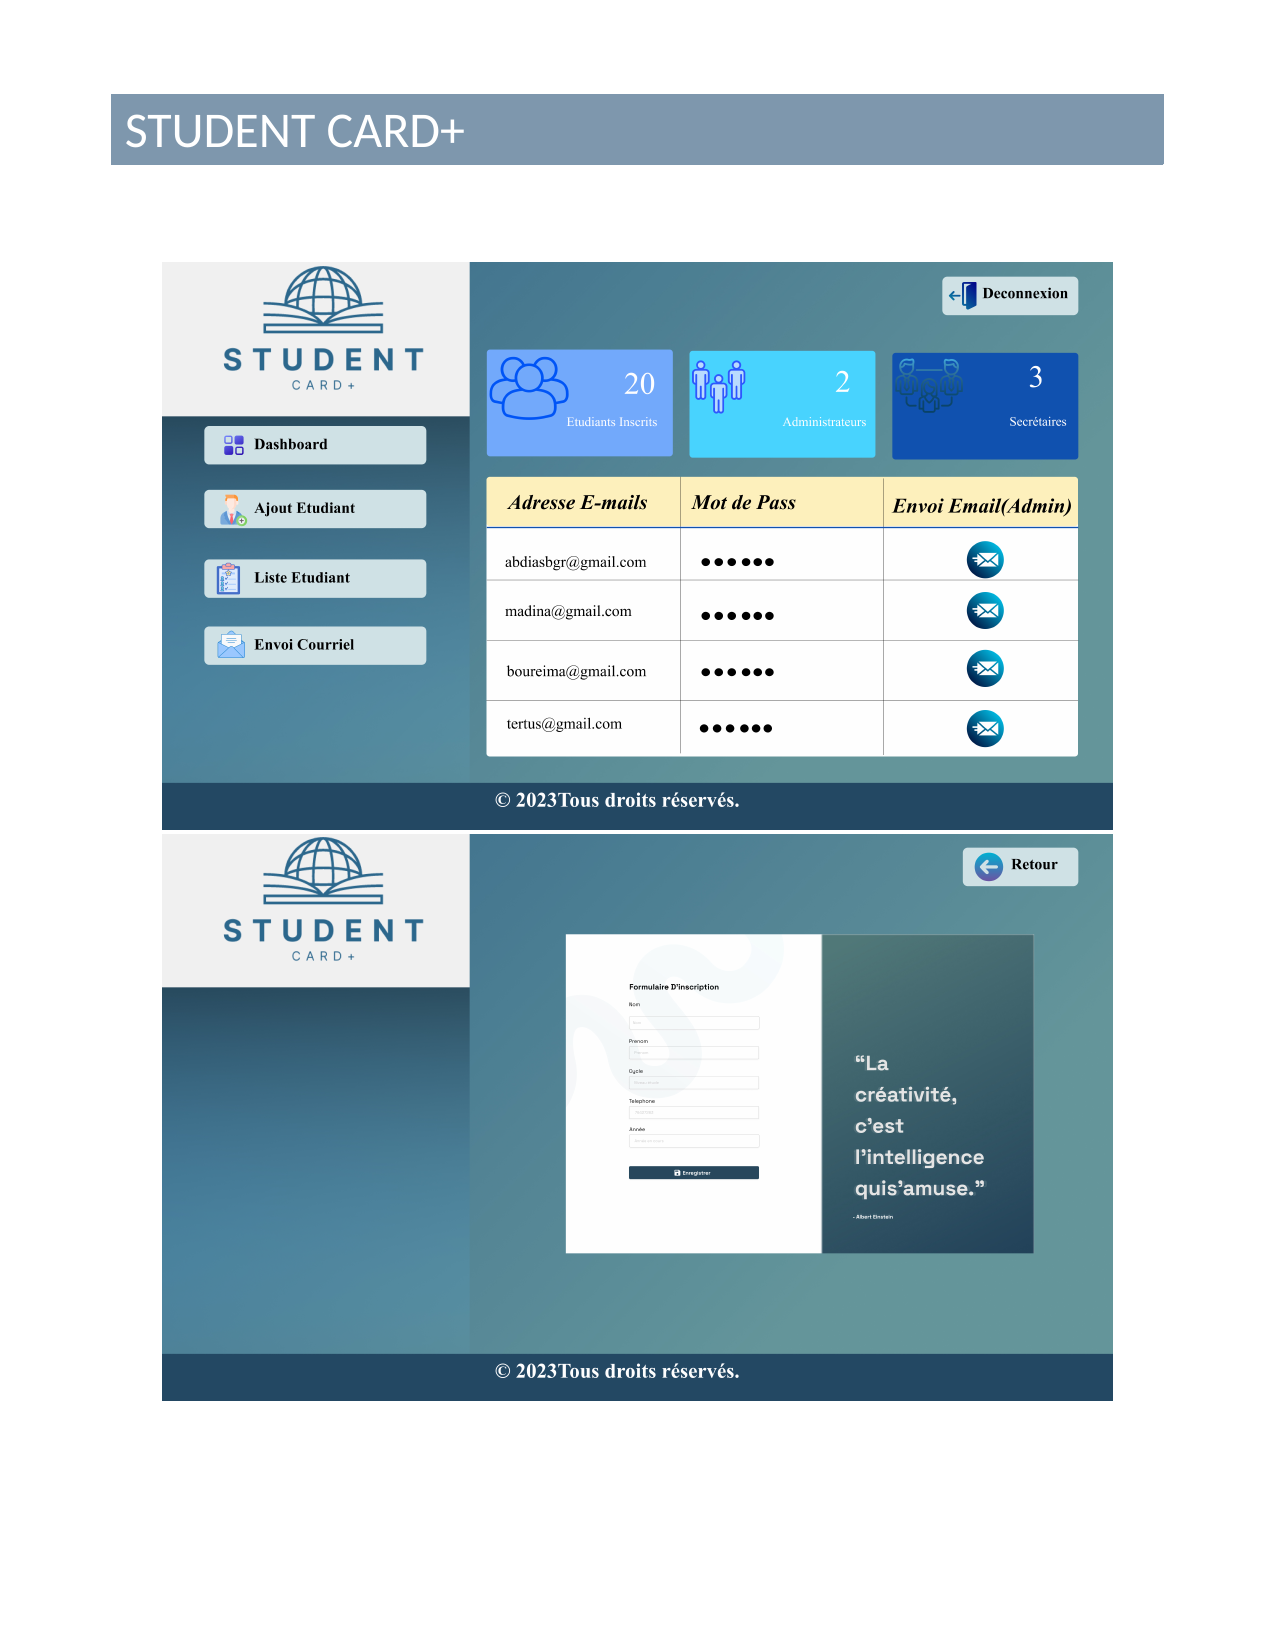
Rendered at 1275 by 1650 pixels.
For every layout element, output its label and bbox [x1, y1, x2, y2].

picture [162, 834, 1113, 1401]
picture [162, 262, 1113, 830]
